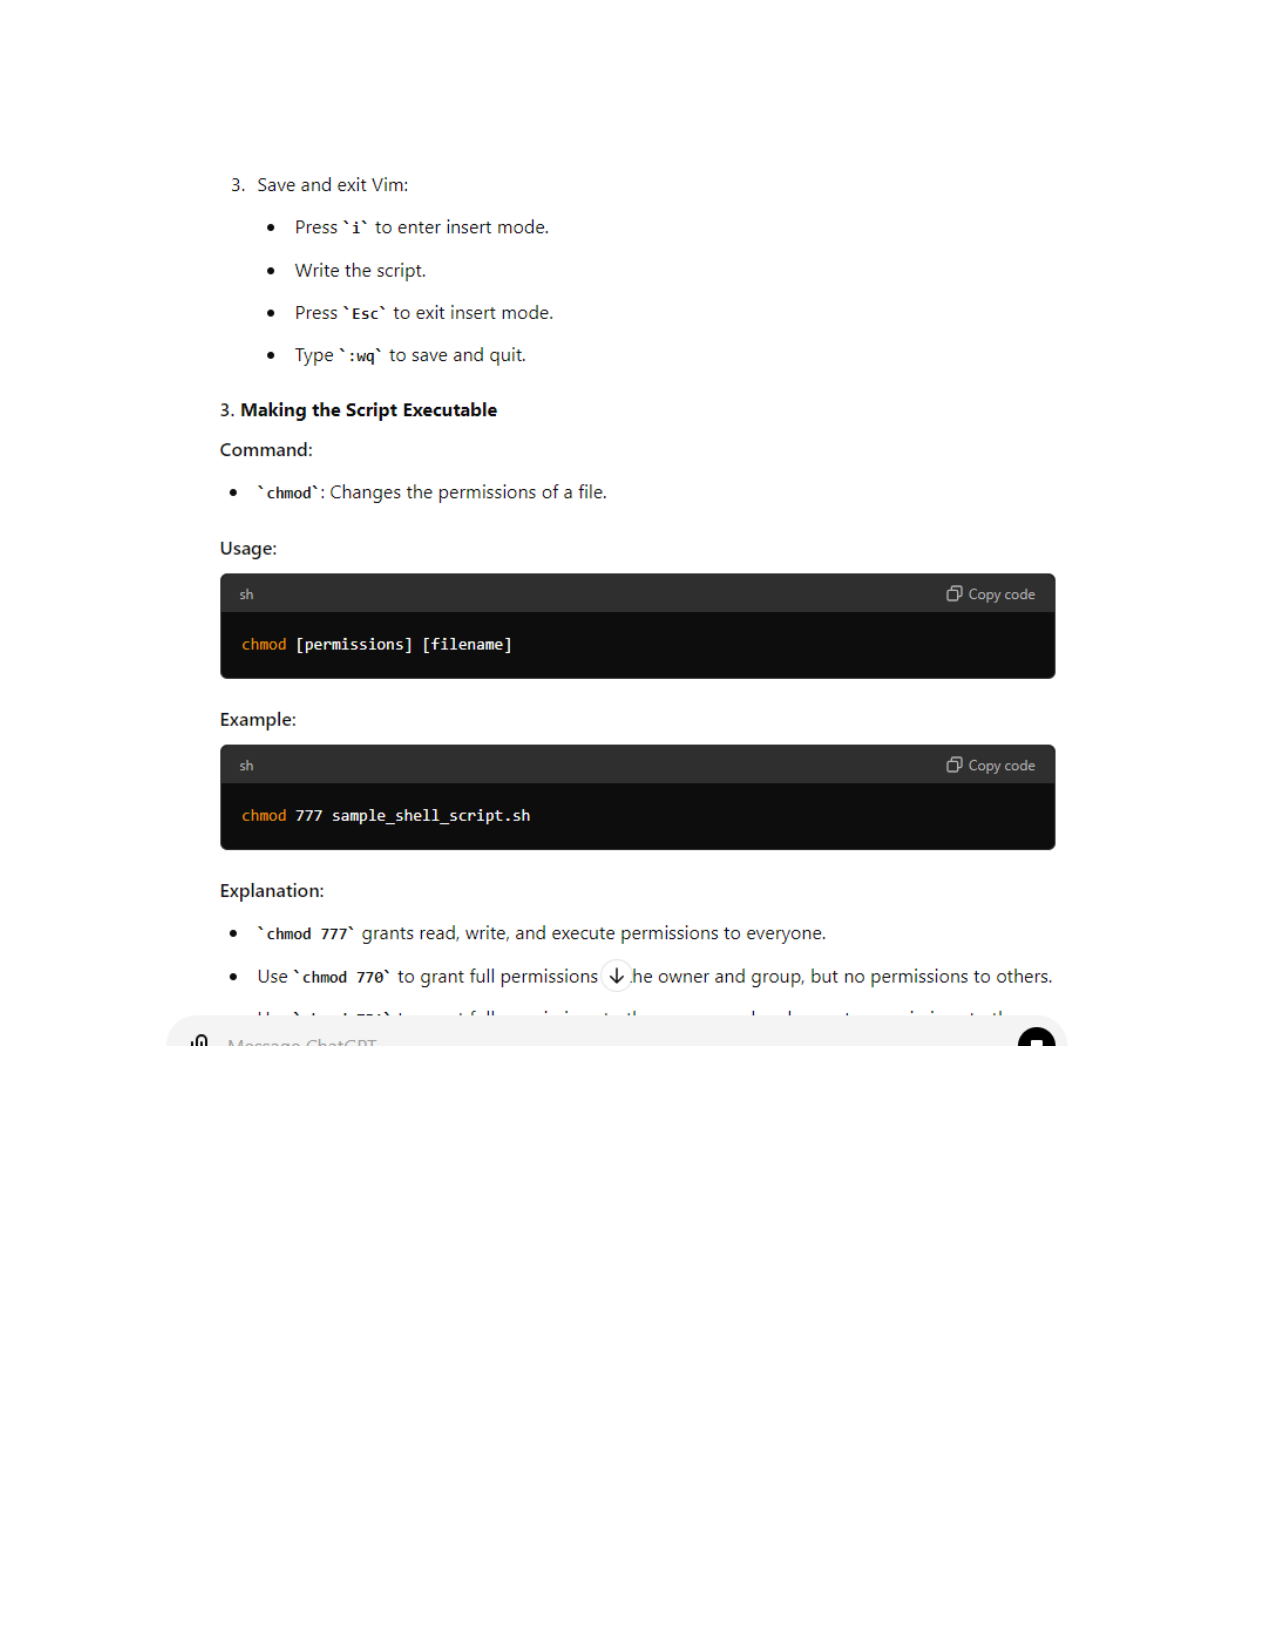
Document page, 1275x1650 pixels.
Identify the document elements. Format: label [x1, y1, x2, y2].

picture [150, 150, 1125, 1046]
